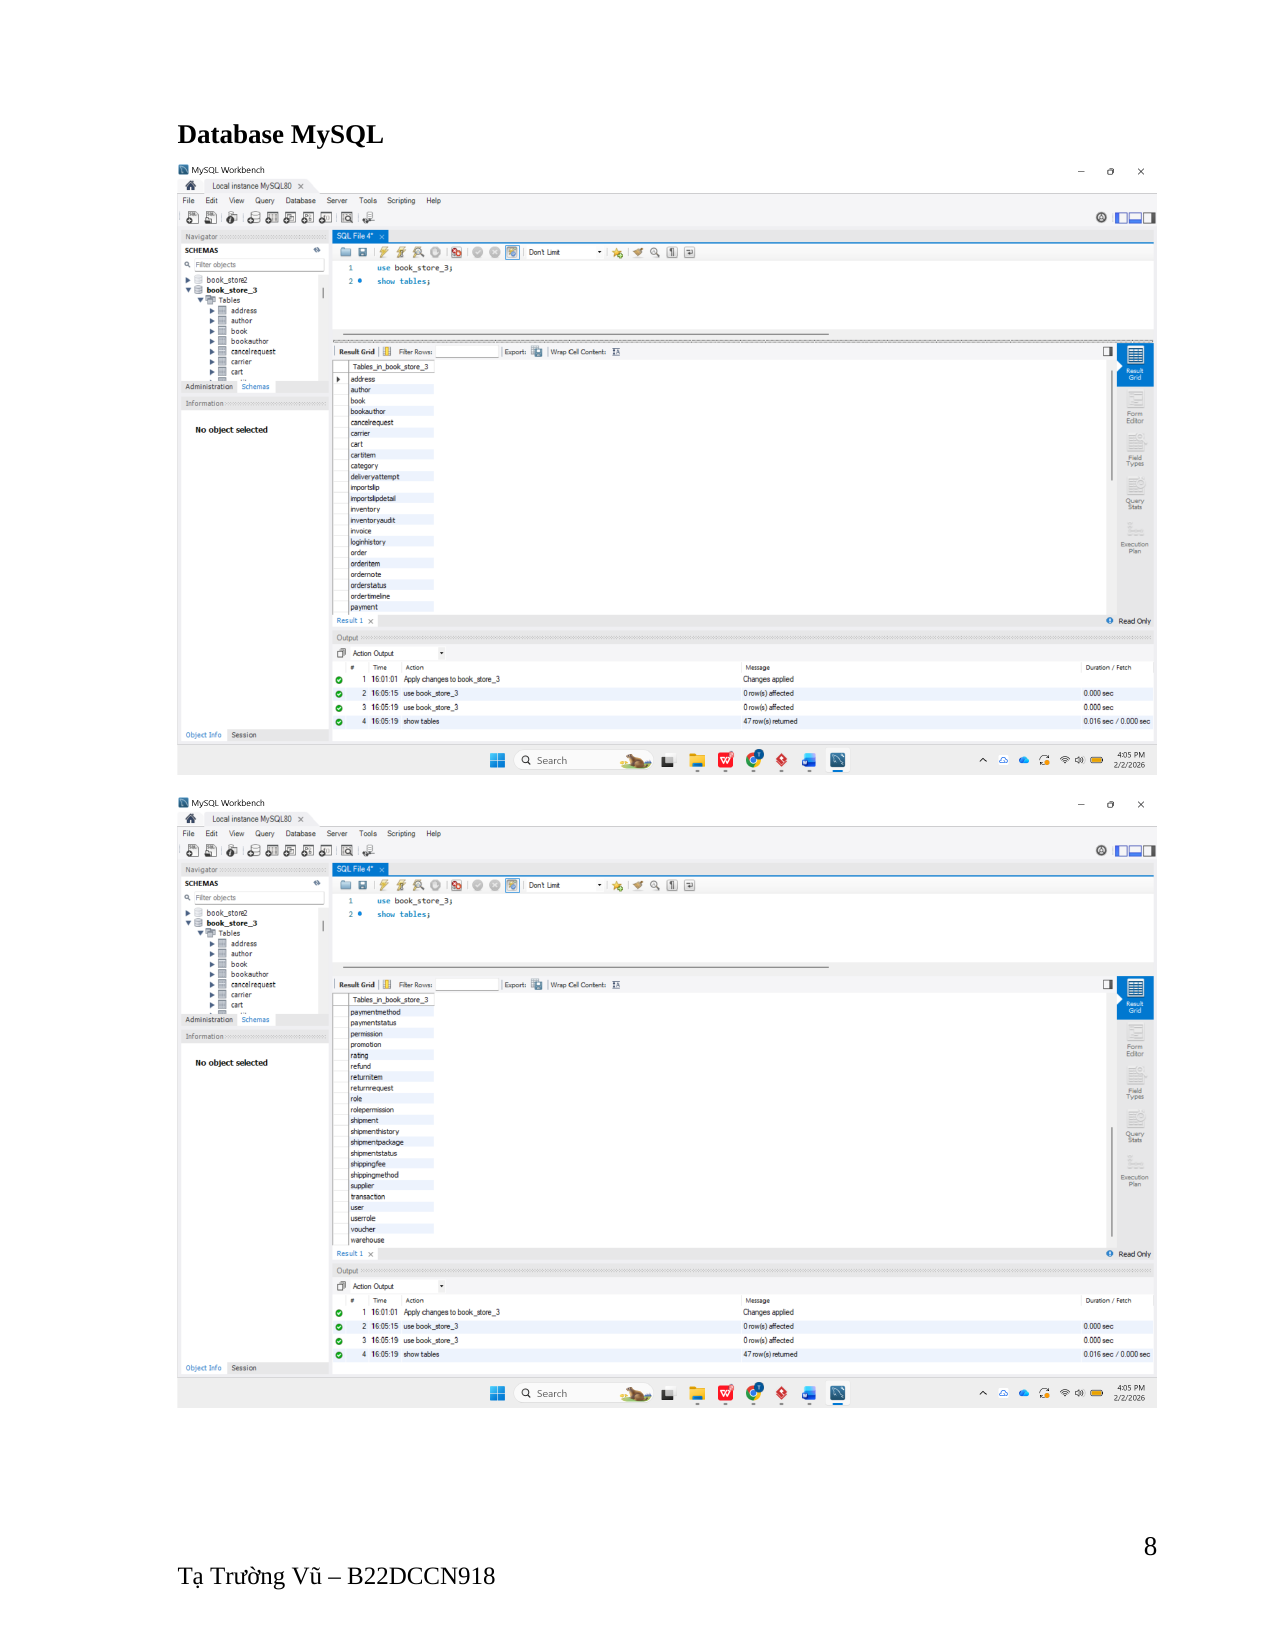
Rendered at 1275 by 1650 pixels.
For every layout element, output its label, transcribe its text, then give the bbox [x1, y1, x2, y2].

picture [177, 795, 1157, 1408]
subtitle Database MySQL [177, 118, 1157, 149]
picture [177, 162, 1157, 775]
